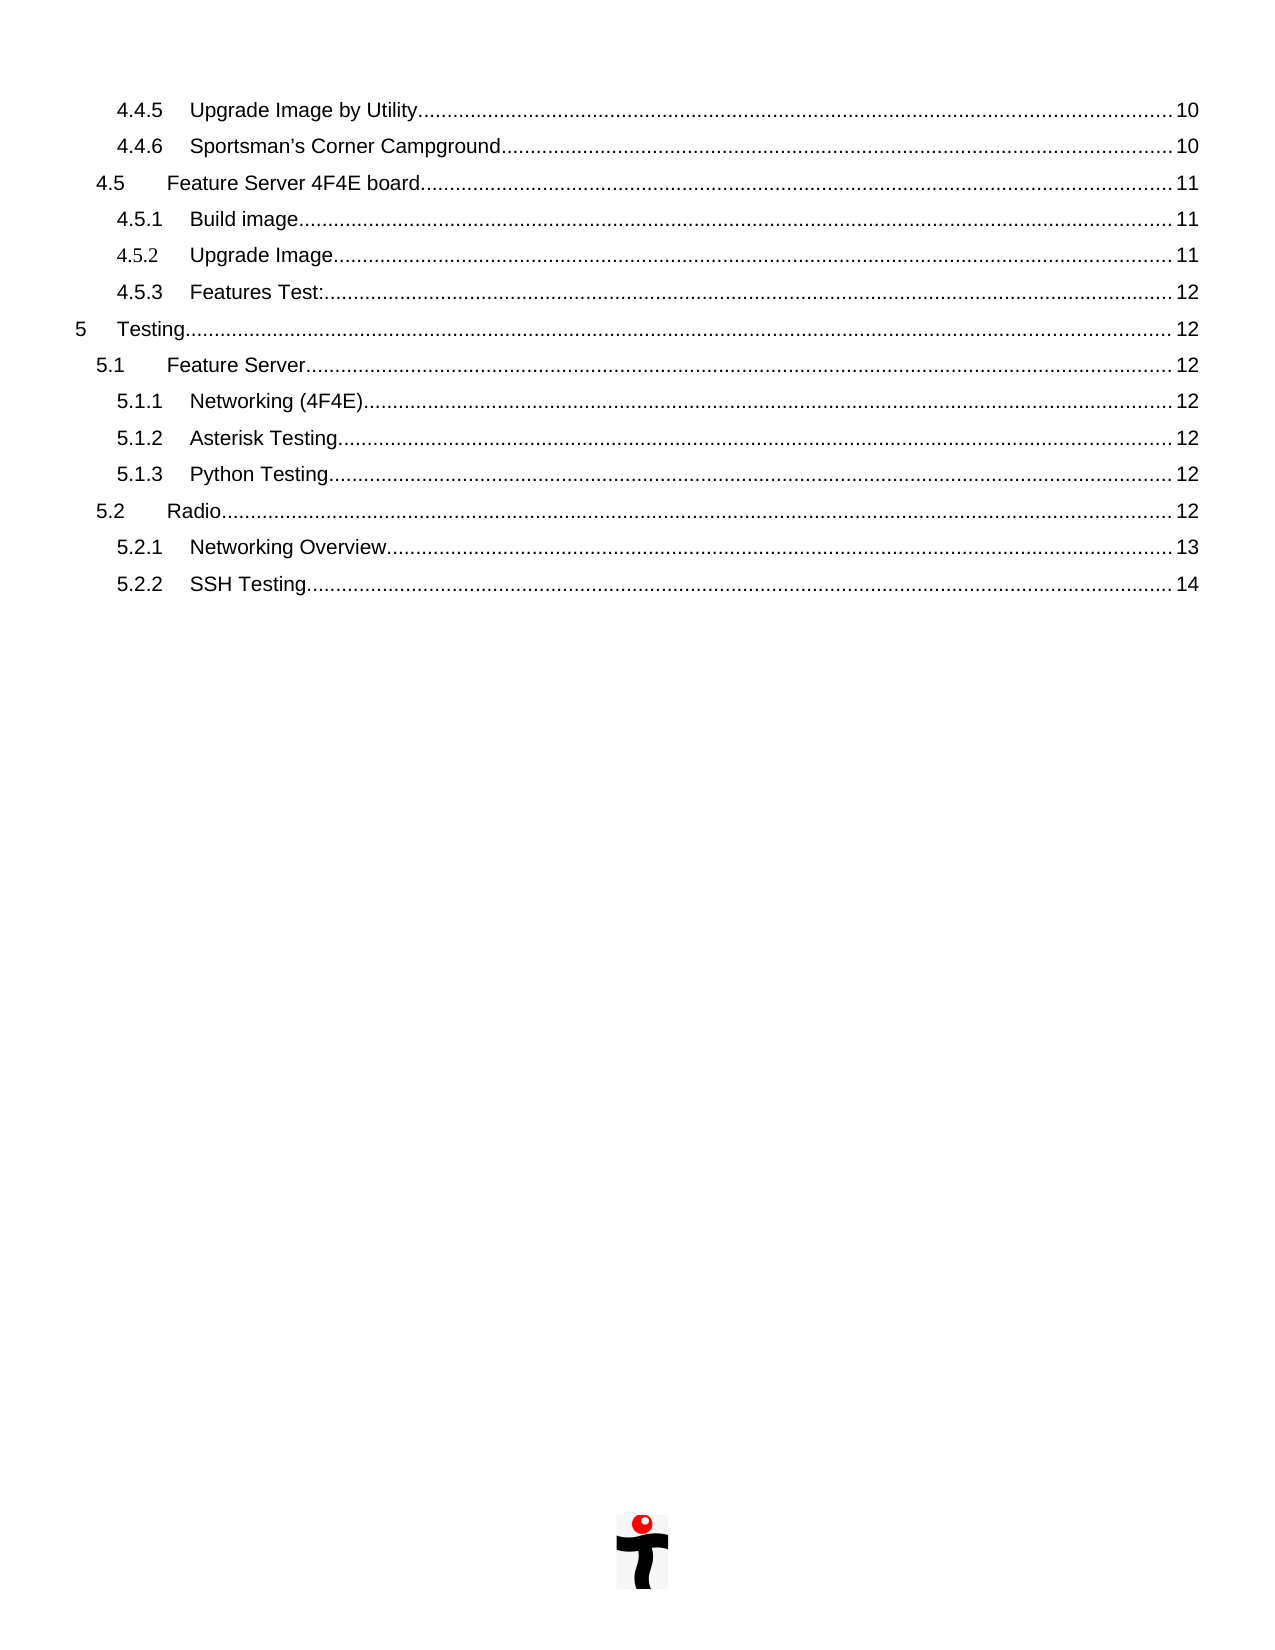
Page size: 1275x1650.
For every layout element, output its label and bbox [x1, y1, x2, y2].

picture [616, 1515, 669, 1589]
